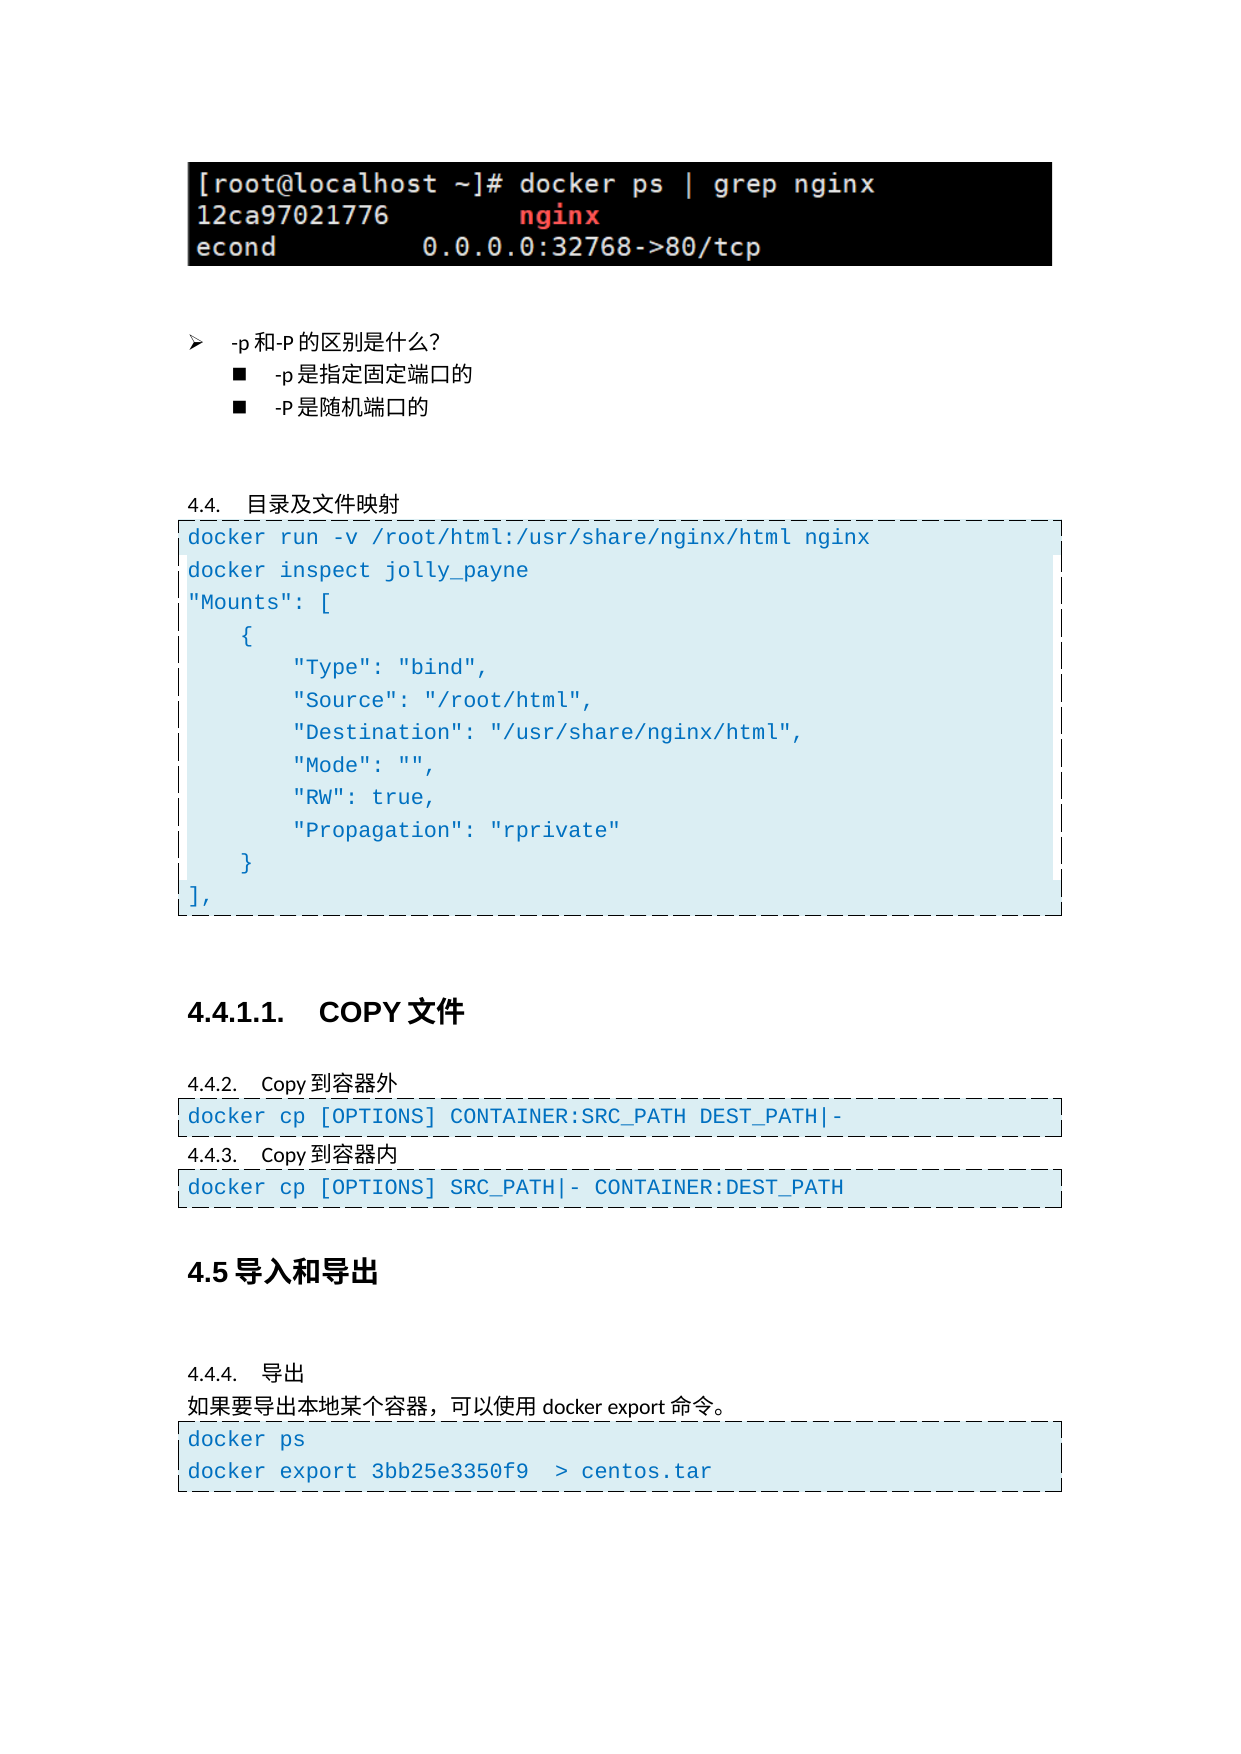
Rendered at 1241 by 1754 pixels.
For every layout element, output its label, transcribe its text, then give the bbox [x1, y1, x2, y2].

text docker run -v /root/html:/usr/share/nginx/html nginx [178, 519, 1062, 555]
subtitle 4.5导入和导出 [187, 1267, 1053, 1332]
text docker export 3bb25e3350f9 > centos.tar [178, 1483, 1062, 1522]
text "Mode": "", [187, 750, 1053, 783]
list -p是指定固定端口的 [231, 357, 1053, 389]
text "Destination": "/usr/share/nginx/html", [187, 718, 1053, 750]
text docker cp [OPTIONS] SRC_PATH|- CONTAINER:DEST_PATH [178, 1199, 1062, 1238]
text } [187, 848, 1053, 877]
text "Type": "bind", [187, 653, 1053, 685]
text "RW": true, [187, 783, 1053, 815]
list 导出 [187, 1386, 1053, 1418]
subtitle COPY文件 [187, 977, 1053, 1042]
list -P是随机端口的 [231, 389, 1053, 422]
list Copy到容器外 [187, 1096, 1053, 1128]
picture [187, 162, 1053, 266]
list 目录及文件映射 [187, 487, 1053, 519]
list 如果要导出本地某个容器，可以使用 docker export 命令。 [187, 1418, 1053, 1451]
text docker inspect jolly_payne [187, 555, 1053, 588]
text "Propagation": "rprivate" [187, 815, 1053, 848]
text docker cp [OPTIONS] CONTAINER:SRC_PATH DEST_PATH|- [178, 1128, 1062, 1167]
text ], [178, 877, 1062, 916]
list -p和-P的区别是什么？ [187, 324, 1053, 357]
text docker ps [178, 1451, 1062, 1483]
text { [187, 620, 1053, 653]
list Copy到容器内 [187, 1167, 1053, 1199]
text "Mounts": [ [187, 588, 1053, 620]
text "Source": "/root/html", [187, 685, 1053, 718]
